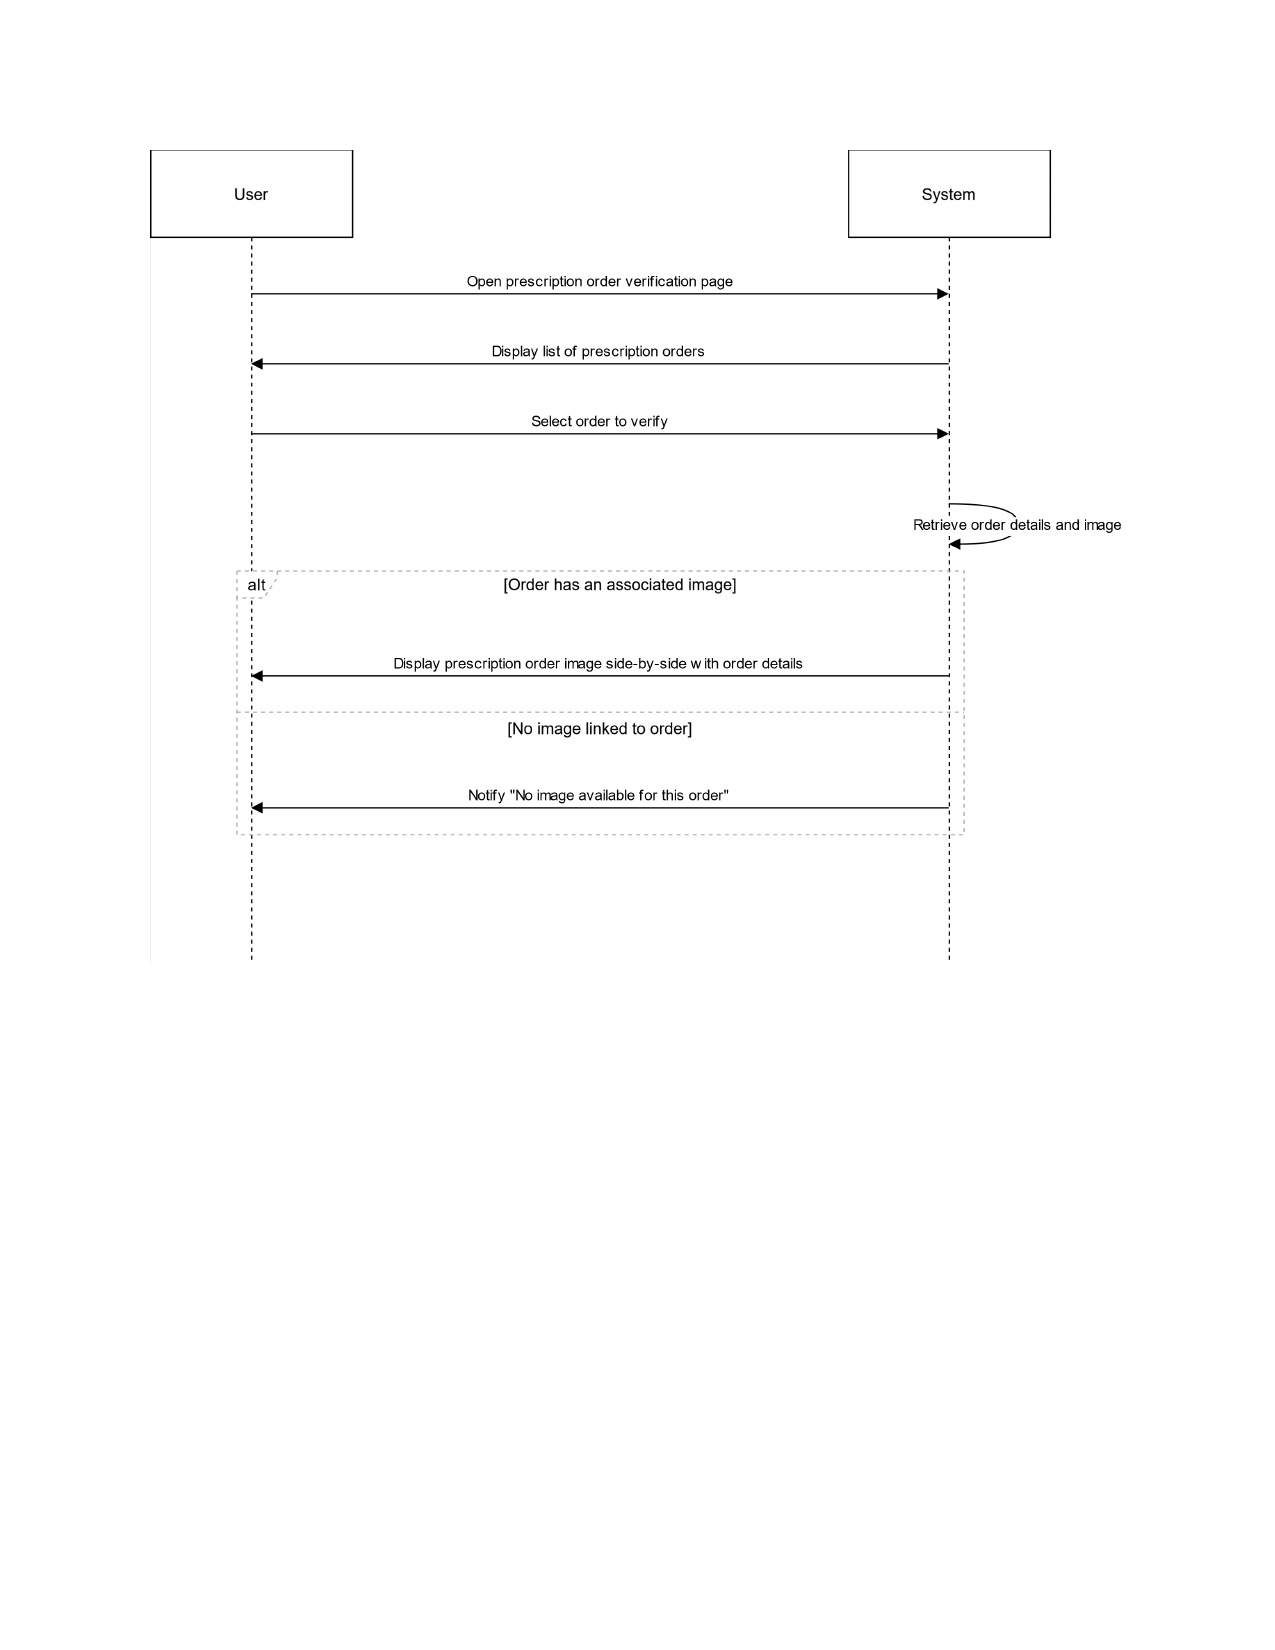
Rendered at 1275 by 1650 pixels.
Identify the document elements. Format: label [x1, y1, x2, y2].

picture [150, 150, 1125, 963]
